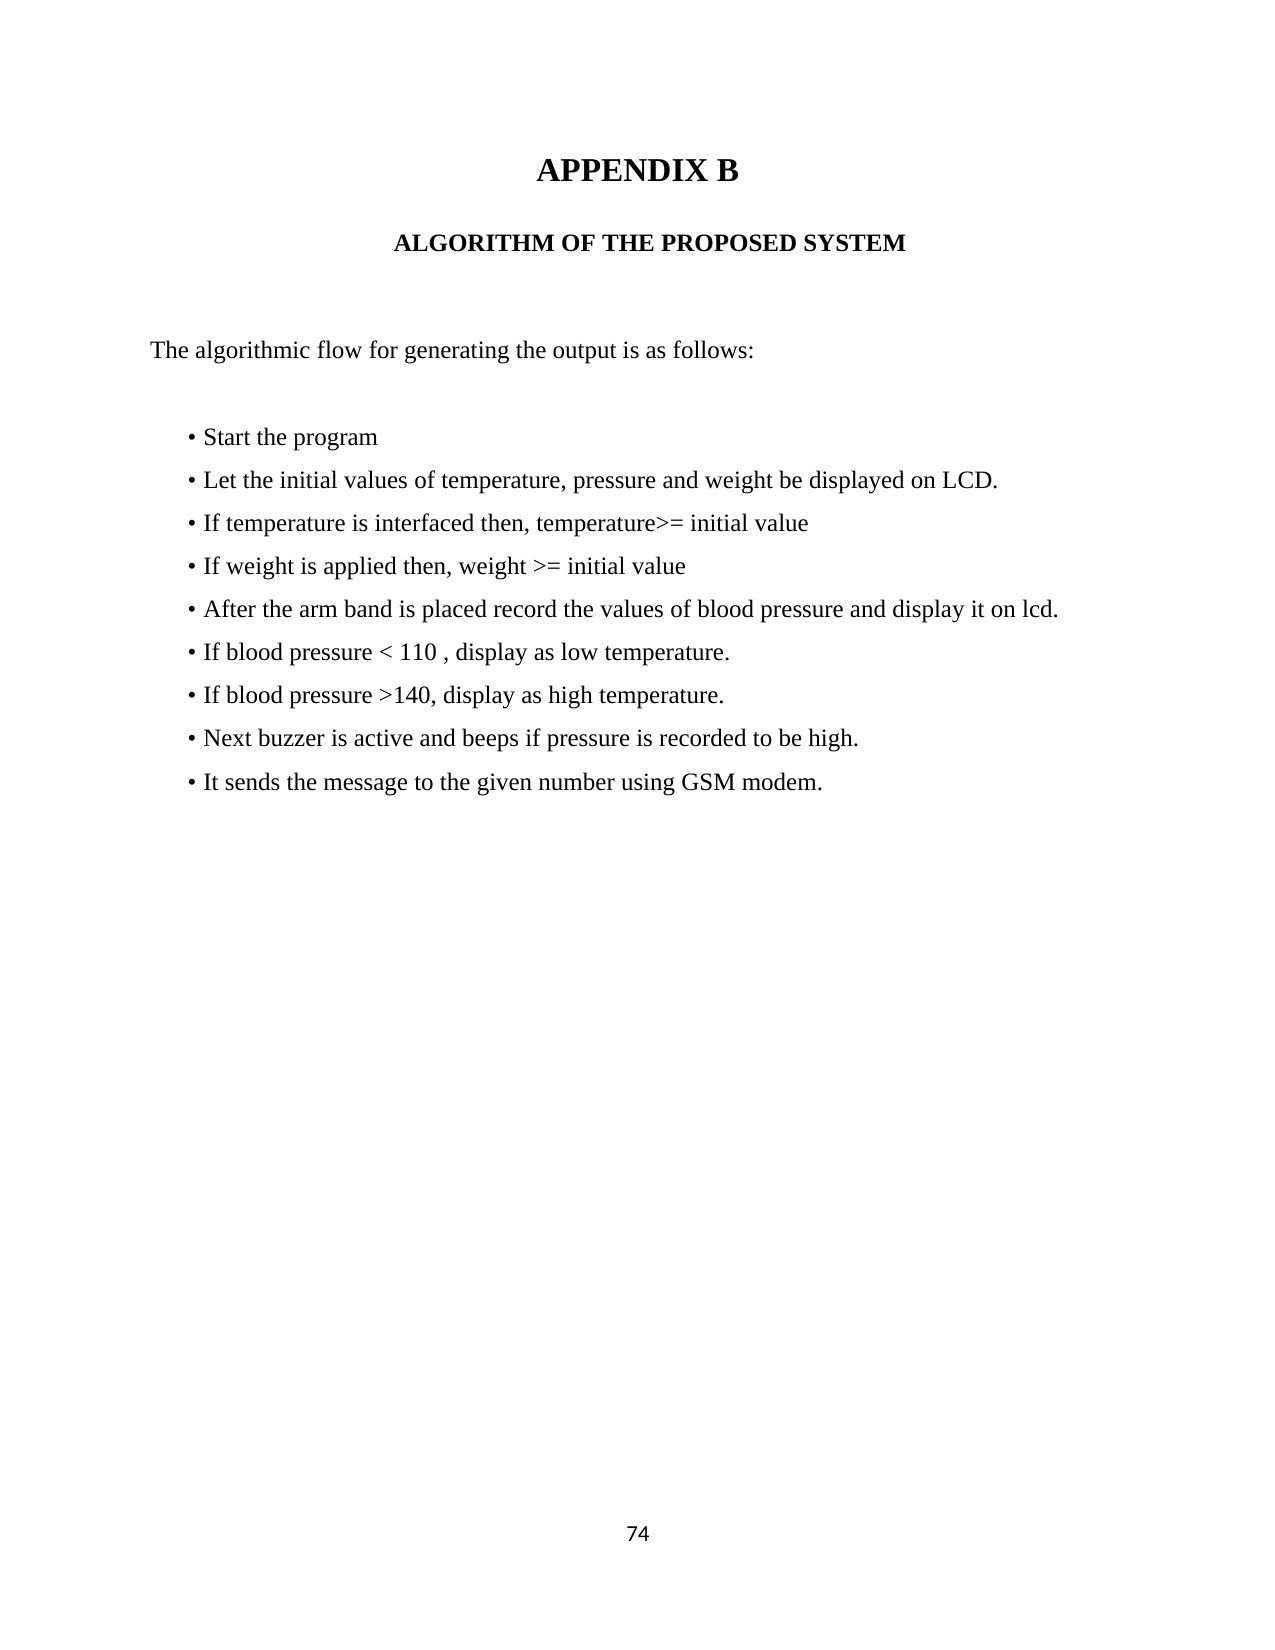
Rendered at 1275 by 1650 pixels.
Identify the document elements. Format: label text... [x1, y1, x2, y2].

list If blood pressure >140, display as high temperature. [187, 680, 1125, 709]
list Let the initial values of temperature, pressure and weight be displayed on LCD. [187, 465, 1125, 493]
list If temperature is interfaced then, temperature>= initial value [187, 508, 1125, 537]
list After the arm band is placed record the values of blood pressure and display it on lcd. [187, 594, 1125, 623]
text ALGORITHM OF THE PROPOSED SYSTEM [150, 228, 1125, 257]
list Next buzzer is active and beeps if pressure is recorded to be high. [187, 723, 1125, 752]
list If blood pressure < 110 , display as low temperature. [187, 637, 1125, 666]
list It sends the message to the given number using GSM modem. [187, 767, 1125, 795]
list Start the program [187, 422, 1125, 450]
text APPENDIX B [150, 150, 1125, 188]
text The algorithmic flow for generating the output is as follows: [150, 335, 1125, 364]
list If weight is applied then, weight >= initial value [187, 551, 1125, 580]
